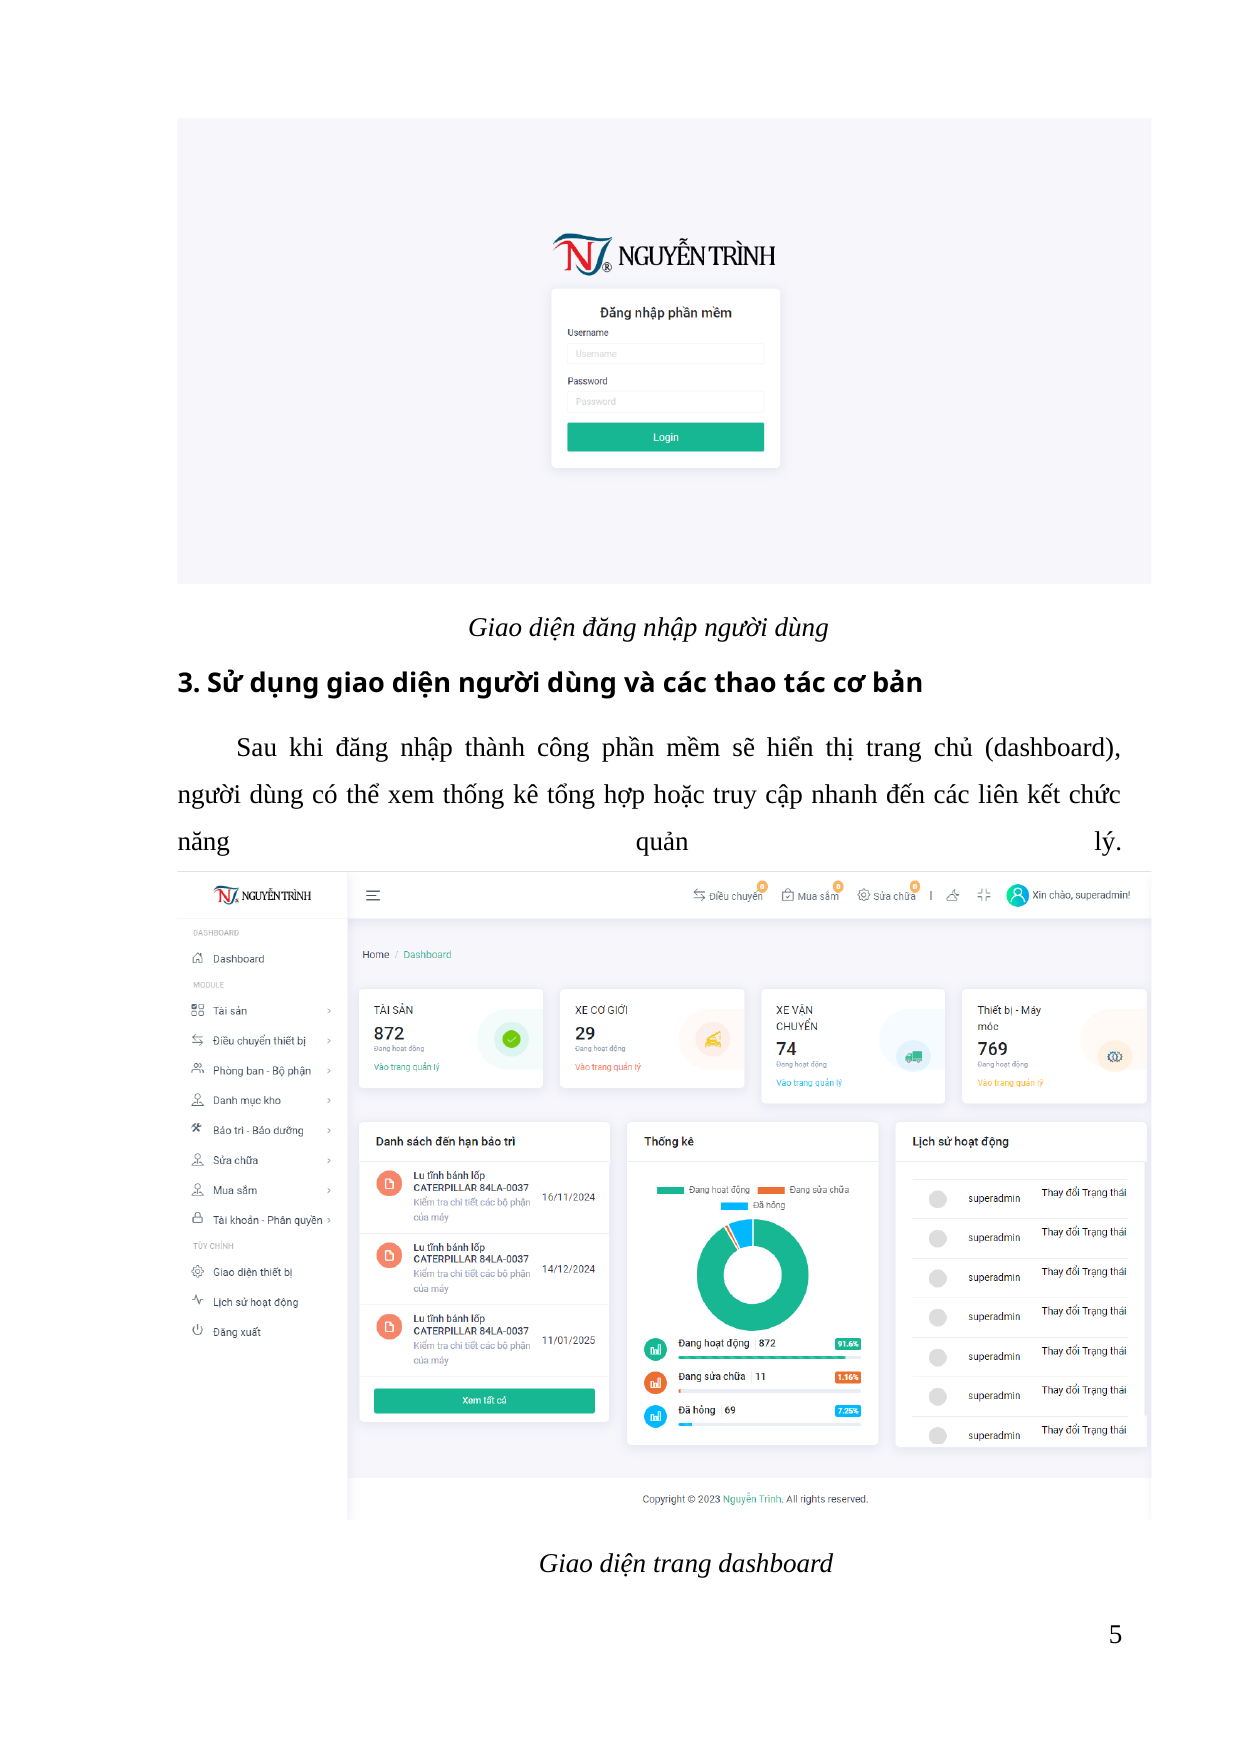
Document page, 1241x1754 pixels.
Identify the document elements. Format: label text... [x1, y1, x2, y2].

picture [177, 871, 1152, 1520]
text Giao diện trang dashboard [177, 1547, 1122, 1578]
picture [177, 118, 1152, 584]
text Sau khi đăng nhập thành công phần mềm sẽ hiển thị trang chủ (dashboard), người dùng có thể xem thống kê tổng hợp hoặc truy cập nhanh đến các liên kết chức năng quản lý. [177, 731, 1122, 871]
subtitle Sử dụng giao diện người dùng và các thao tác cơ bản [177, 663, 1122, 700]
text Giao diện đăng nhập người dùng [177, 611, 1122, 643]
